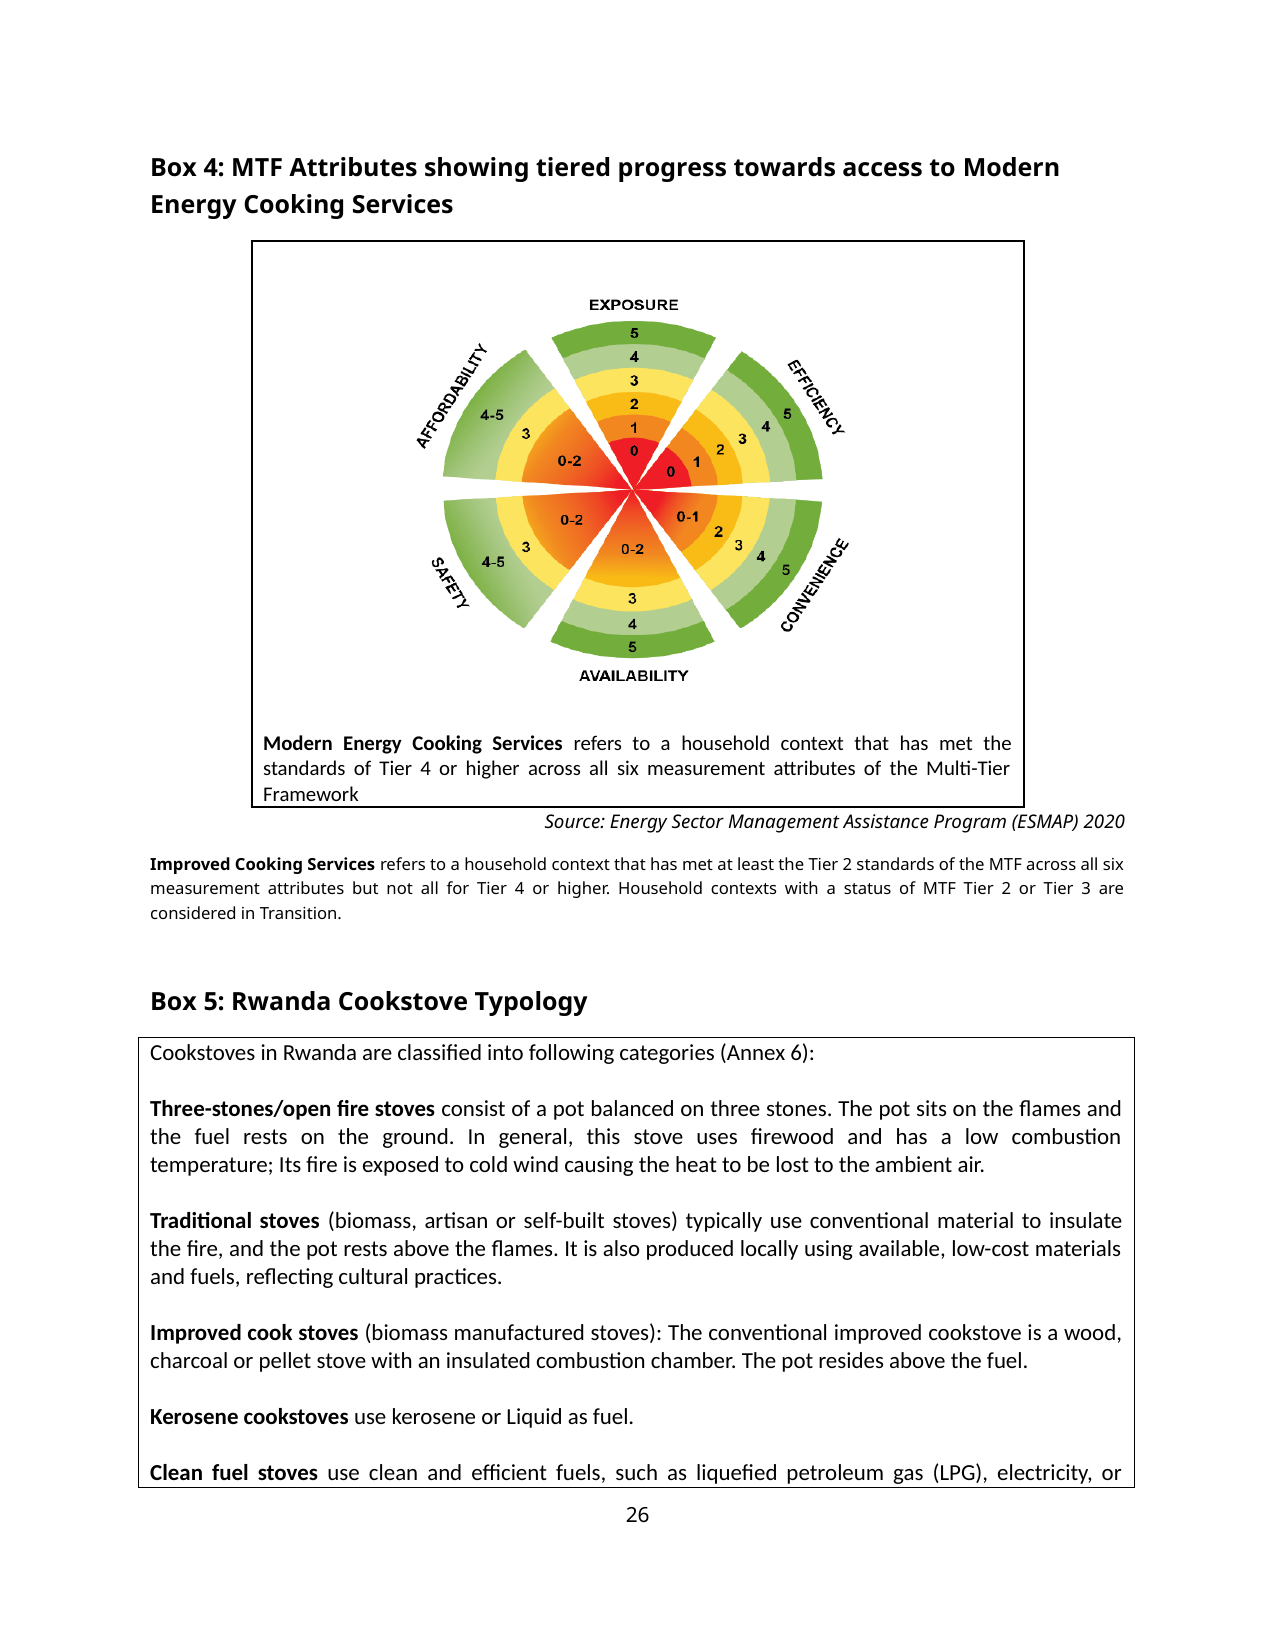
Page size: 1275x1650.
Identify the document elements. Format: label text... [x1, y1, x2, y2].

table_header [139, 1038, 1134, 1487]
table_header Modern Energy Cooking Services refers to a household context that has met the standards of Tier 4 or higher across all six measurement attributes of the Multi-Tier Framework [253, 242, 1023, 806]
text Box 5: Rwanda Cookstove Typology [150, 984, 1125, 1018]
text Source: Energy Sector Management Assistance Program (ESMAP) 2020 [150, 808, 1125, 834]
text Box 4: MTF Attributes showing tiered progress towards access to Modern Energy Cooking Services [150, 150, 1125, 221]
text Improved Cooking Services refers to a household context that has met at least the Tier 2 standards of the MTF across all six measurement attributes but not all for Tier 4 or higher. Household contexts with a status of MTF Tier 2 or Tier 3 are considered in Transition. [150, 852, 1125, 924]
picture [379, 270, 896, 702]
